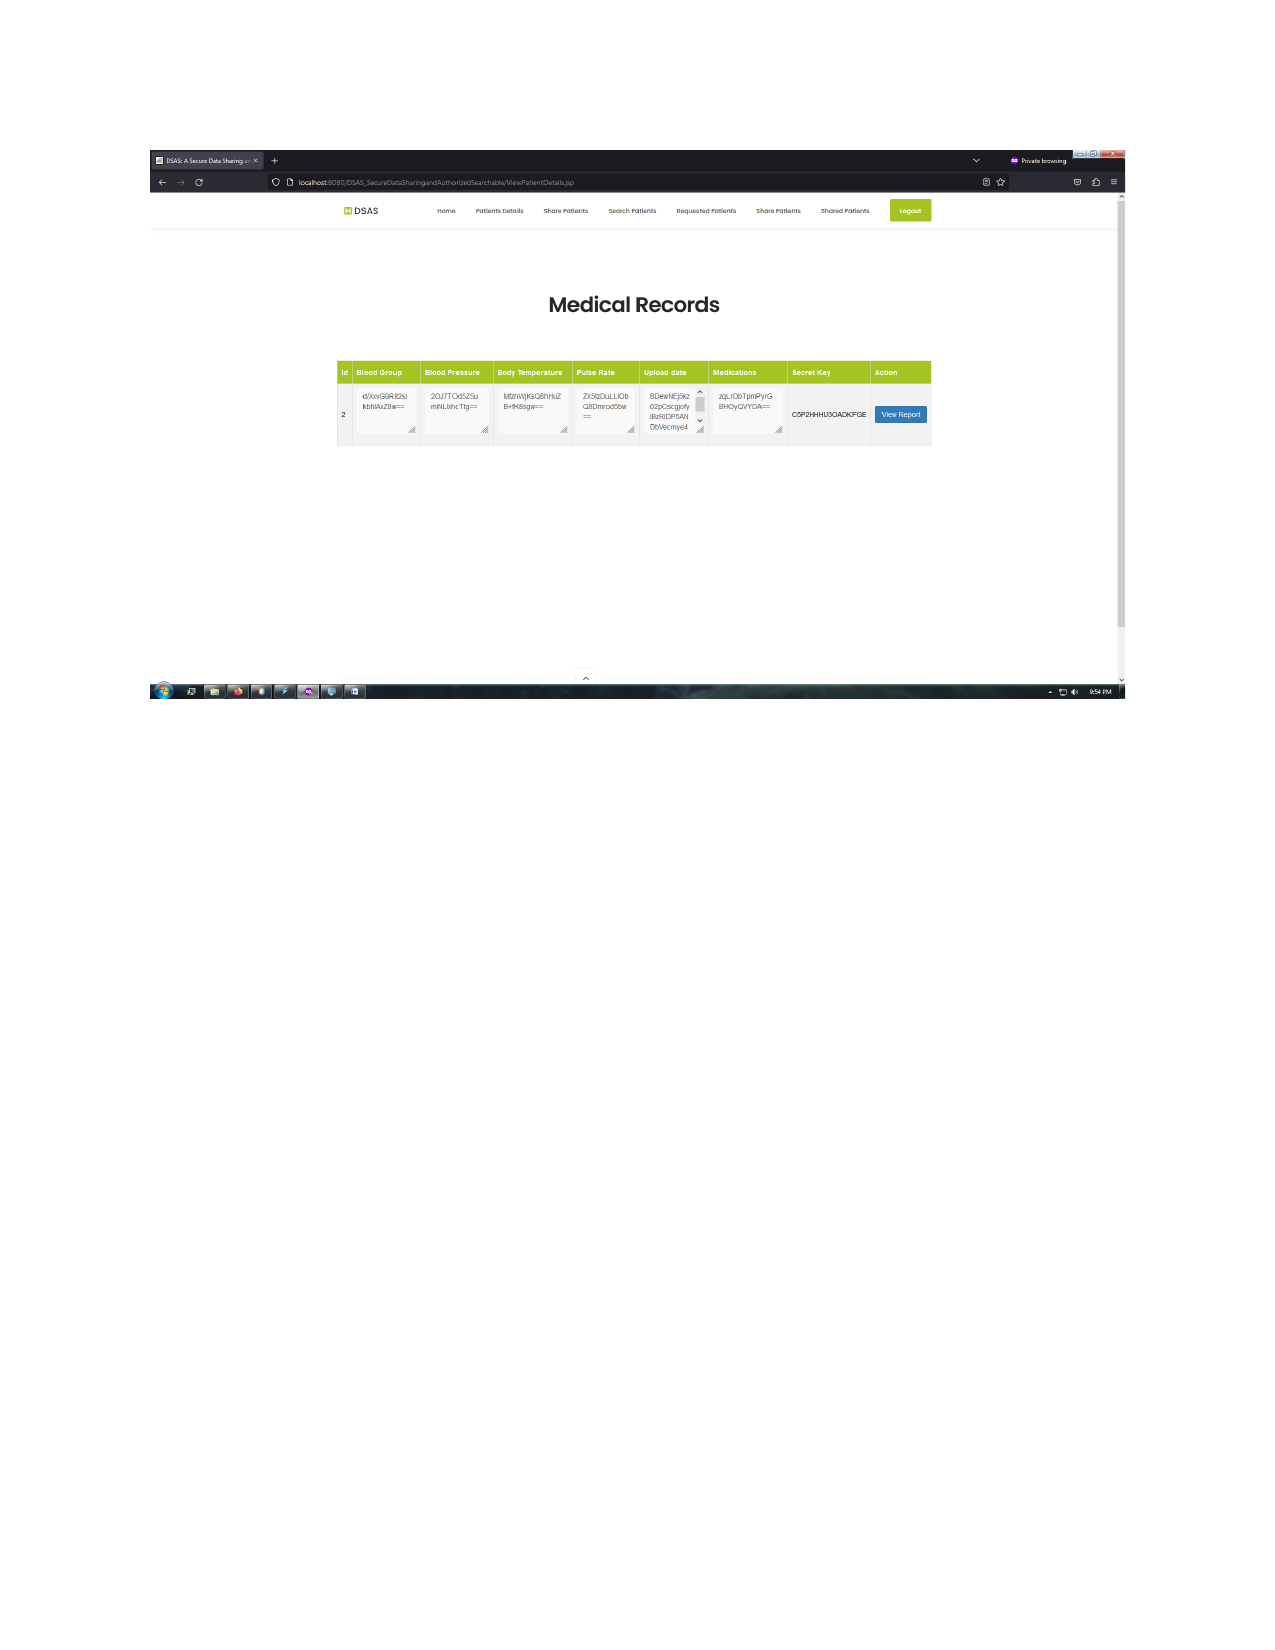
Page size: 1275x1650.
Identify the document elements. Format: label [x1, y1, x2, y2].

picture [150, 150, 1125, 699]
